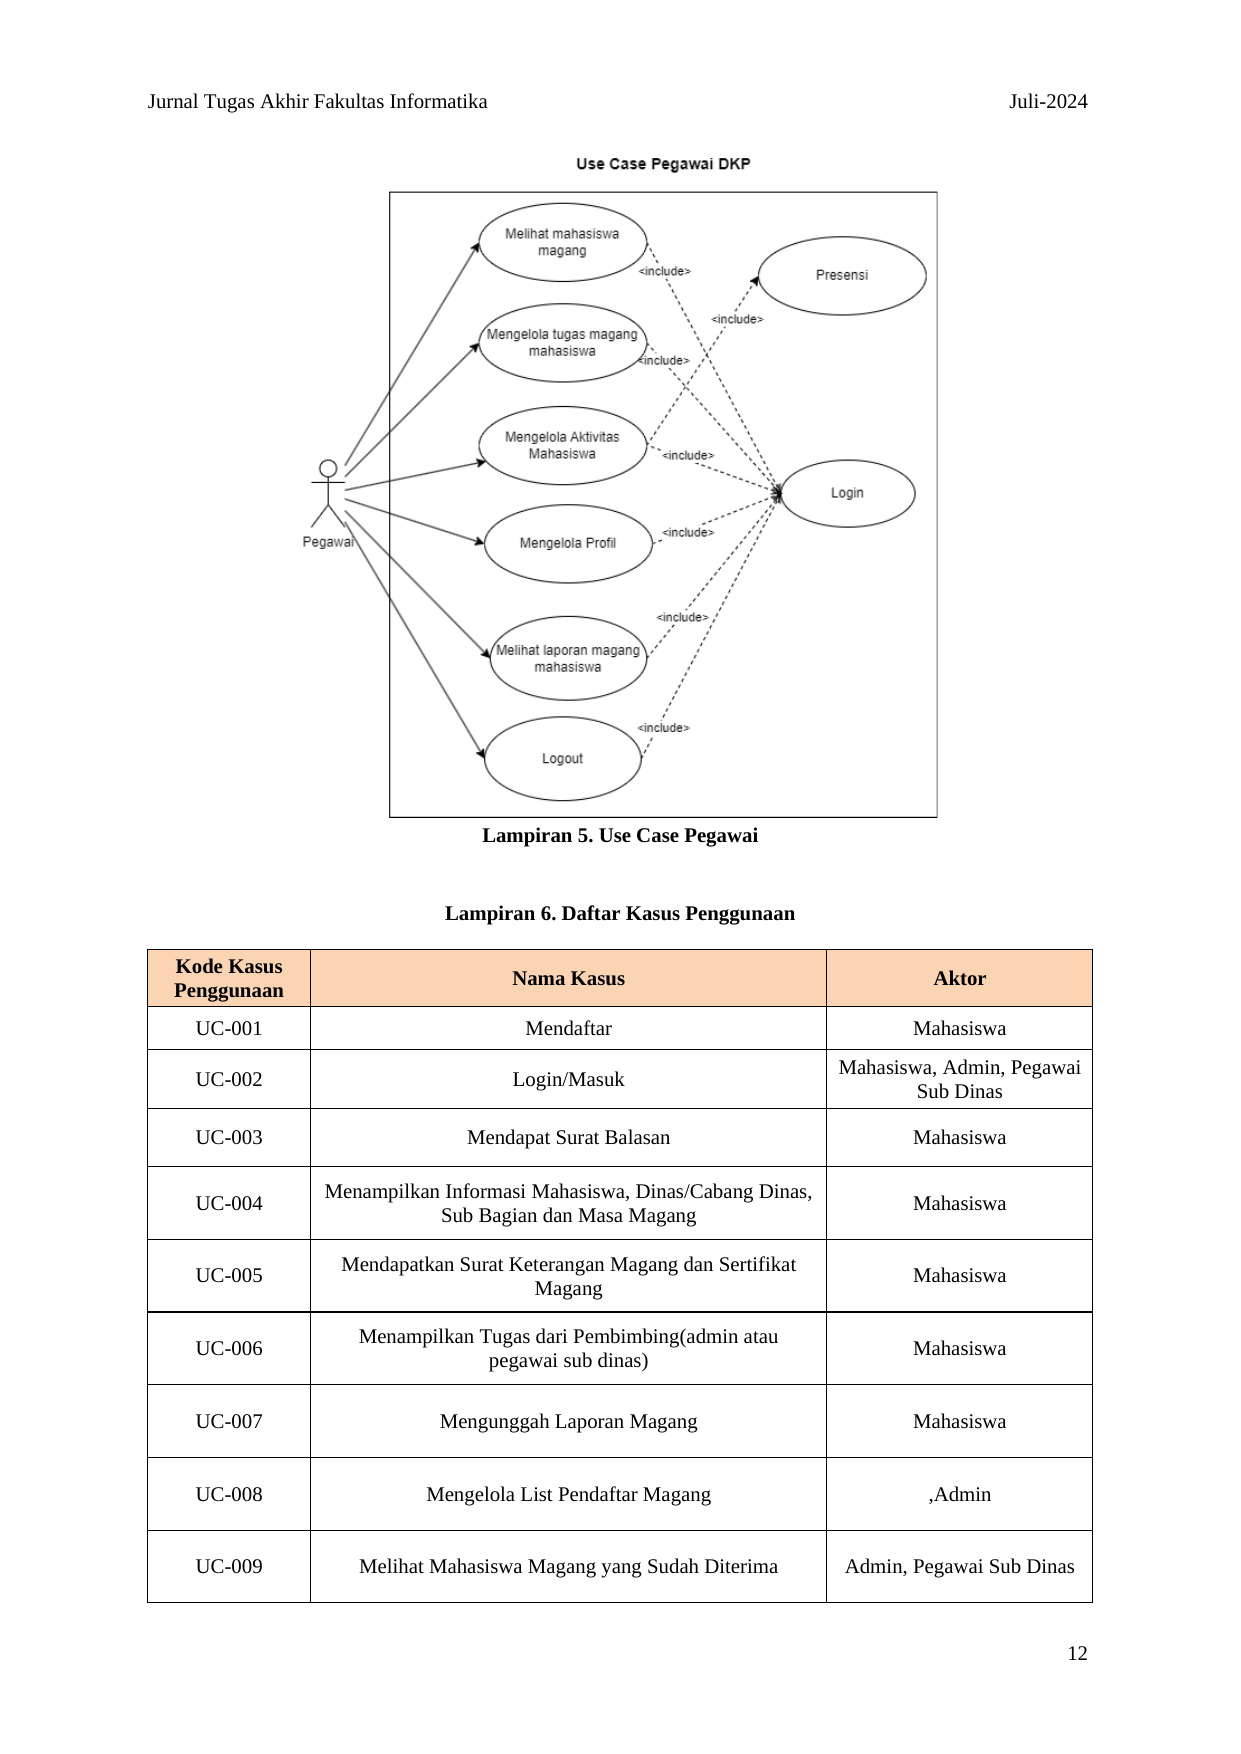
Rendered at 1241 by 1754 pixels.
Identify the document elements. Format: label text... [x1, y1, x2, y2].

table_cell Mahasiswa [827, 1109, 1092, 1166]
table_cell Mengelola List Pendaftar Magang [311, 1458, 826, 1529]
table_cell Mahasiswa [827, 1313, 1092, 1384]
table_cell Login/Masuk [311, 1050, 826, 1107]
table_cell UC-004 [148, 1167, 310, 1239]
table_cell UC-006 [148, 1313, 310, 1384]
table_cell Admin, Pegawai Sub Dinas [827, 1531, 1092, 1602]
table_cell Mengunggah Laporan Magang [311, 1385, 826, 1457]
table_header Aktor [827, 950, 1092, 1006]
table_cell Mahasiswa [827, 1385, 1092, 1457]
table_cell Mendapatkan Surat Keterangan Magang dan Sertifikat Magang [311, 1240, 826, 1311]
table_cell UC-009 [148, 1531, 310, 1602]
text Lampiran 6. Daftar Kasus Penggunaan [148, 895, 1092, 924]
picture [302, 147, 938, 818]
table_header Nama Kasus [311, 950, 826, 1006]
table_cell Melihat Mahasiswa Magang yang Sudah Diterima [311, 1531, 826, 1602]
table_cell Mahasiswa, Admin, Pegawai Sub Dinas [827, 1050, 1092, 1107]
table_header Kode Kasus Penggunaan [148, 950, 310, 1006]
table_cell Mahasiswa [827, 1240, 1092, 1311]
table_cell Mendapat Surat Balasan [311, 1109, 826, 1166]
table_cell Mahasiswa [827, 1167, 1092, 1239]
table_cell Mendaftar [311, 1007, 826, 1049]
table_cell Menampilkan Informasi Mahasiswa, Dinas/Cabang Dinas, Sub Bagian dan Masa Magang [311, 1167, 826, 1239]
table_cell ,Admin [827, 1458, 1092, 1529]
table_cell Mahasiswa [827, 1007, 1092, 1049]
table_cell Menampilkan Tugas dari Pembimbing(admin atau pegawai sub dinas) [311, 1313, 826, 1384]
table_cell UC-005 [148, 1240, 310, 1311]
text Lampiran 5. Use Case Pegawai [148, 818, 1092, 847]
table_cell UC-007 [148, 1385, 310, 1457]
table_cell UC-002 [148, 1050, 310, 1107]
table_cell UC-003 [148, 1109, 310, 1166]
table_cell UC-008 [148, 1458, 310, 1529]
table_cell UC-001 [148, 1007, 310, 1049]
